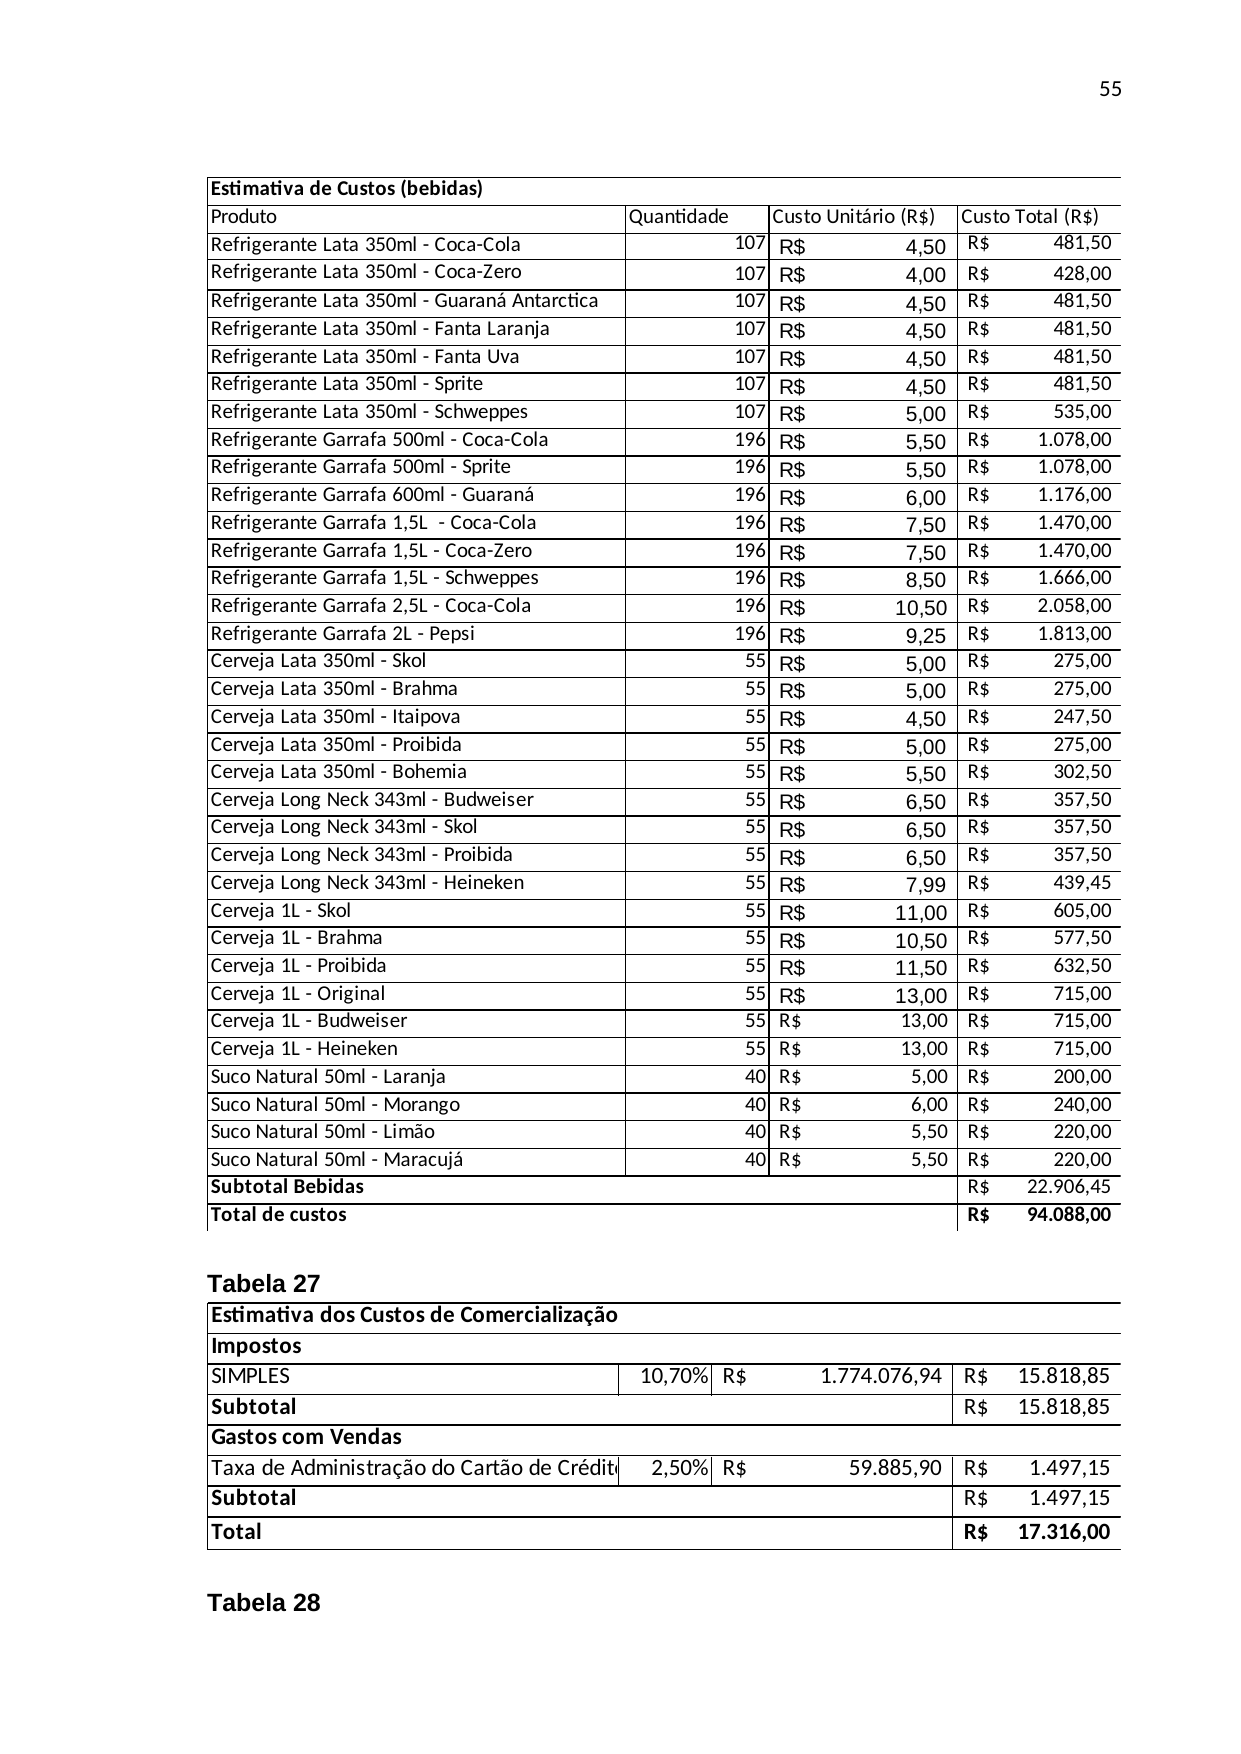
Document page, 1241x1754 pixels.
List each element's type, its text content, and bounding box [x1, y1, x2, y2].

text Tabela 28 [207, 1588, 1122, 1617]
text Tabela 27 [207, 1269, 1122, 1298]
